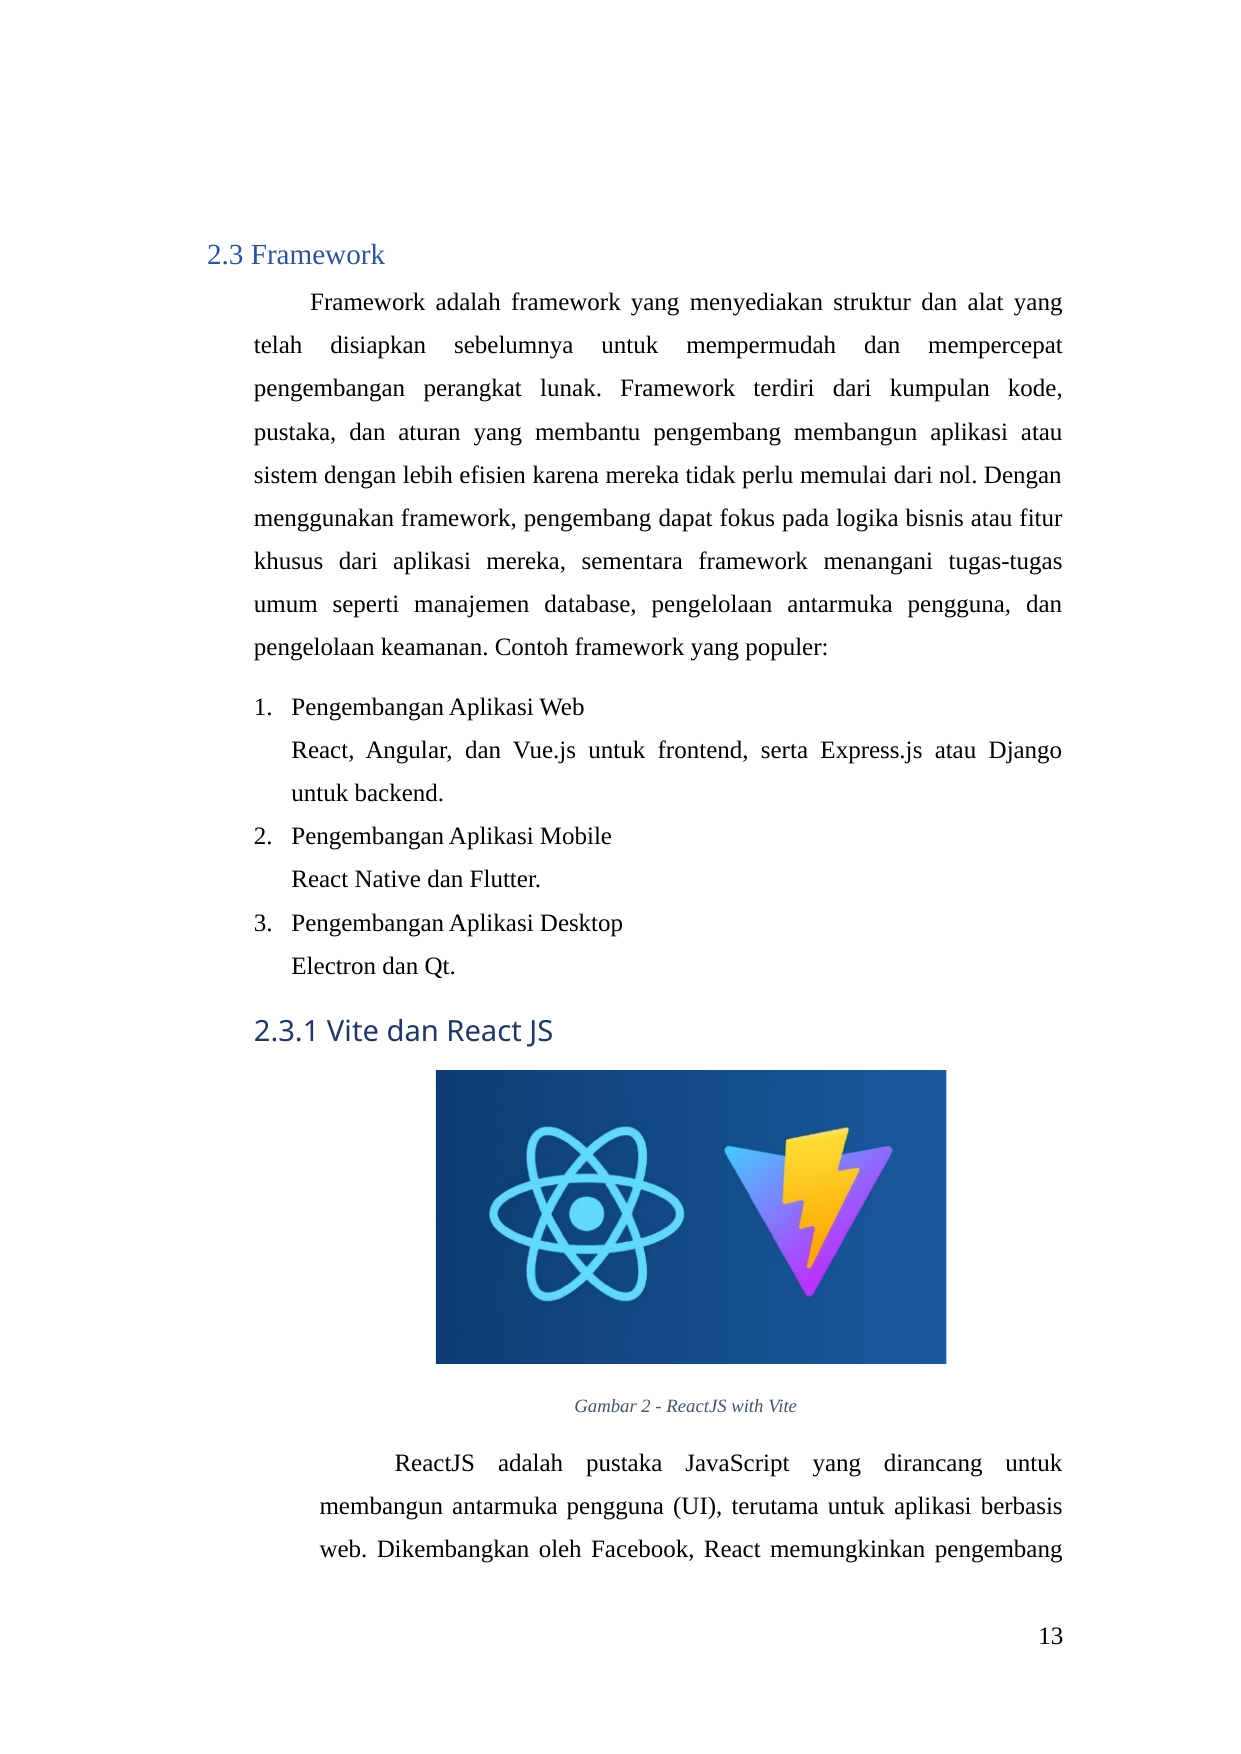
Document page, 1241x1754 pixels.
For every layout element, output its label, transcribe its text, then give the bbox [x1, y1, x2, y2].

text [319, 1448, 1063, 1563]
list Electron dan Qt. [291, 951, 1063, 979]
subtitle 2.3.1 Vite dan React JS [254, 1011, 1063, 1050]
list Pengembangan Aplikasi Web [254, 692, 1063, 721]
text Framework adalah framework yang menyediakan struktur dan alat yang telah disiapkan sebelumnya untuk mempermudah dan mempercepat pengembangan perangkat lunak. Framework terdiri dari kumpulan kode, pustaka, dan aturan yang membantu pengembang membangun aplikasi atau sistem dengan lebih efisien karena mereka tidak perlu memulai dari nol. Dengan menggunakan framework, pengembang dapat fokus pada logika bisnis atau fitur khusus dari aplikasi mereka, sementara framework menangani tugas-tugas umum seperti manajemen database, pengelolaan antarmuka pengguna, dan pengelolaan keamanan. Contoh framework yang populer: [254, 287, 1063, 661]
list Pengembangan Aplikasi Mobile [254, 821, 1063, 850]
list Pengembangan Aplikasi Desktop [254, 908, 1063, 936]
text Gambar 2 - ReactJS with Vite [310, 1395, 1063, 1417]
list React Native dan Flutter. [291, 864, 1063, 893]
list React, Angular, dan Vue.js untuk frontend, serta Express.js atau Django untuk backend. [291, 735, 1063, 807]
subtitle 2.3 Framework [207, 237, 1063, 271]
picture [435, 1070, 947, 1364]
